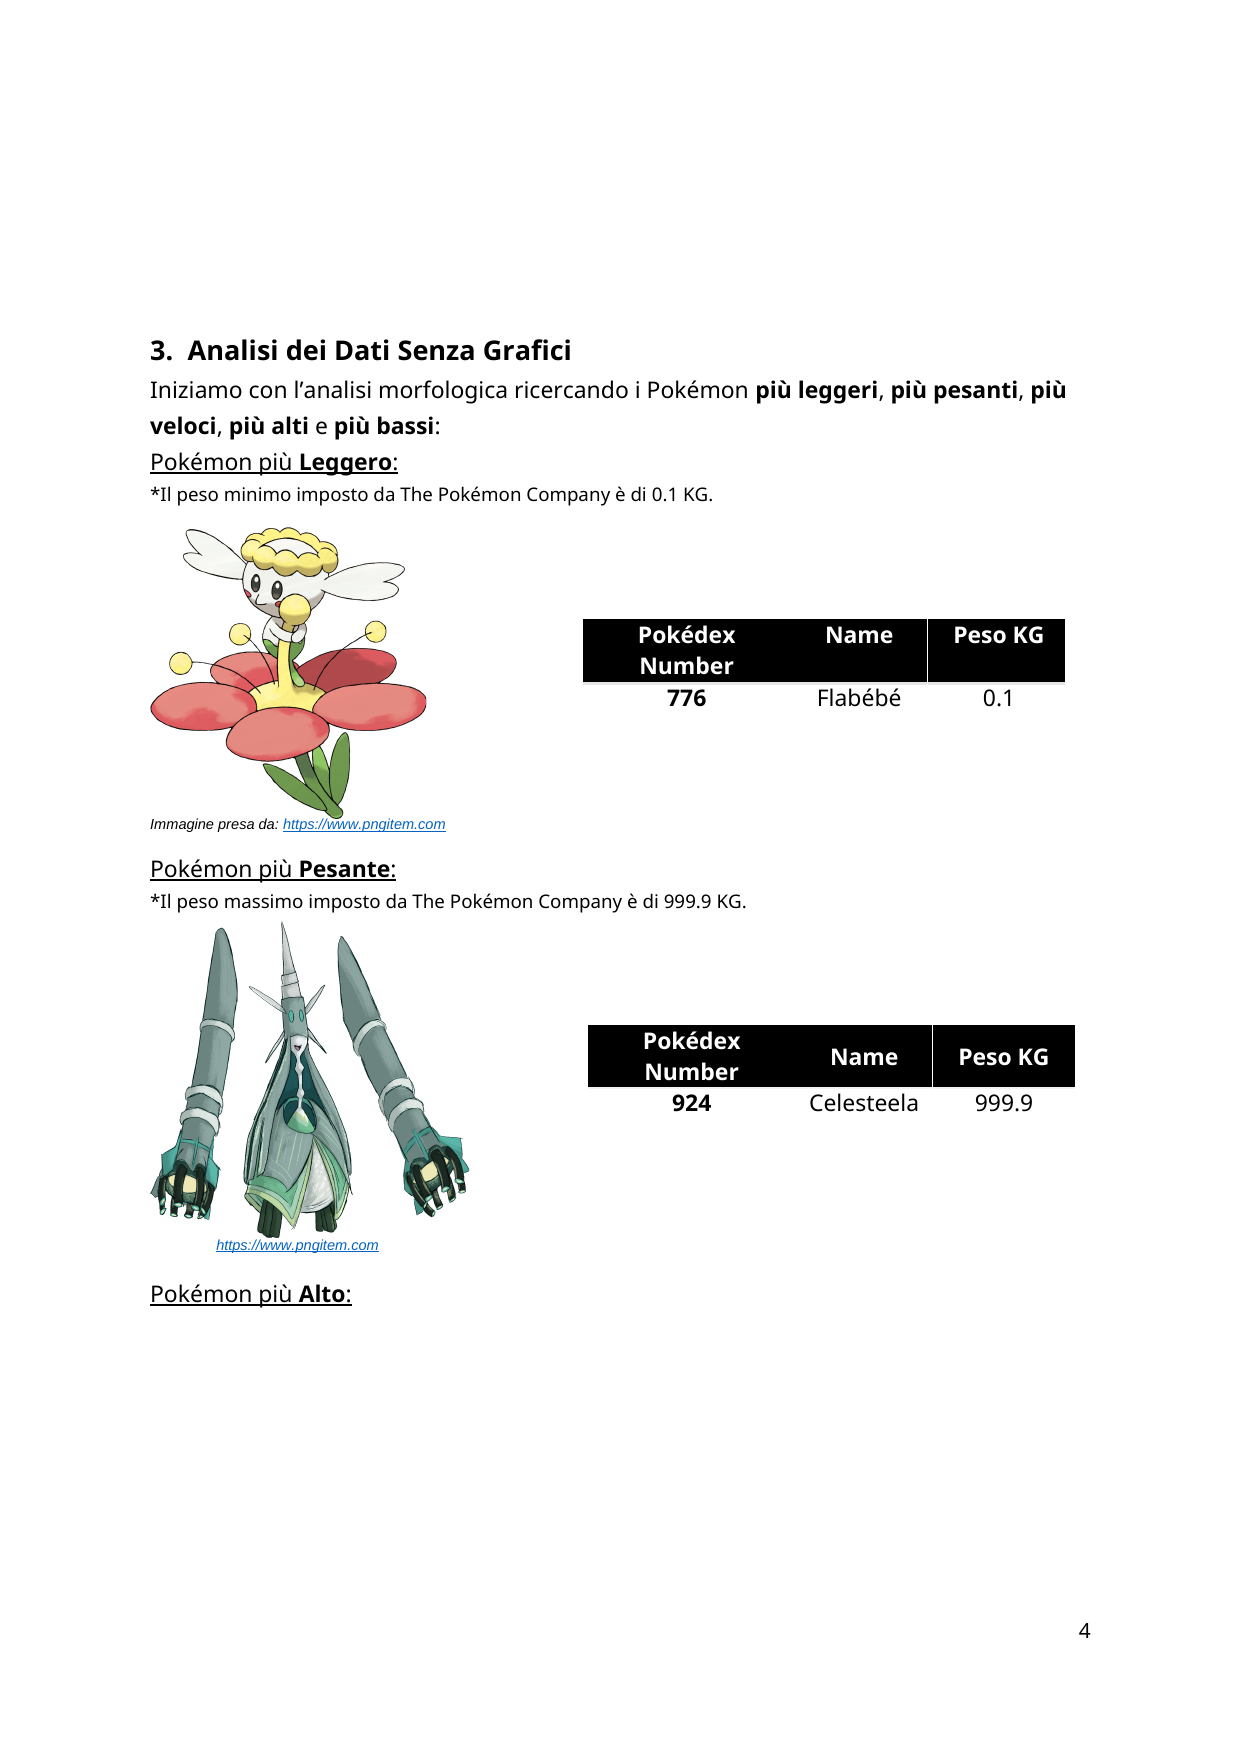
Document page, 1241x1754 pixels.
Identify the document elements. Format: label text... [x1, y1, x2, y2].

picture [150, 921, 470, 1238]
list Analisi dei Dati Senza Grafici [150, 331, 1094, 368]
text Pokémon più Alto: [150, 1277, 1094, 1309]
text *Il peso minimo imposto da The Pokémon Company è di 0.1 KG. [150, 481, 1094, 507]
text *Il peso massimo imposto da The Pokémon Company è di 999.9 KG. [150, 889, 1094, 914]
picture [150, 527, 427, 819]
text Iniziamo con l’analisi morfologica ricercando i Pokémon più leggeri, più pesanti, più veloci, più alti e più bassi: [150, 374, 1094, 441]
text Pokémon più Leggero: [150, 446, 1094, 477]
text Pokémon più Pesante: [150, 853, 1094, 884]
